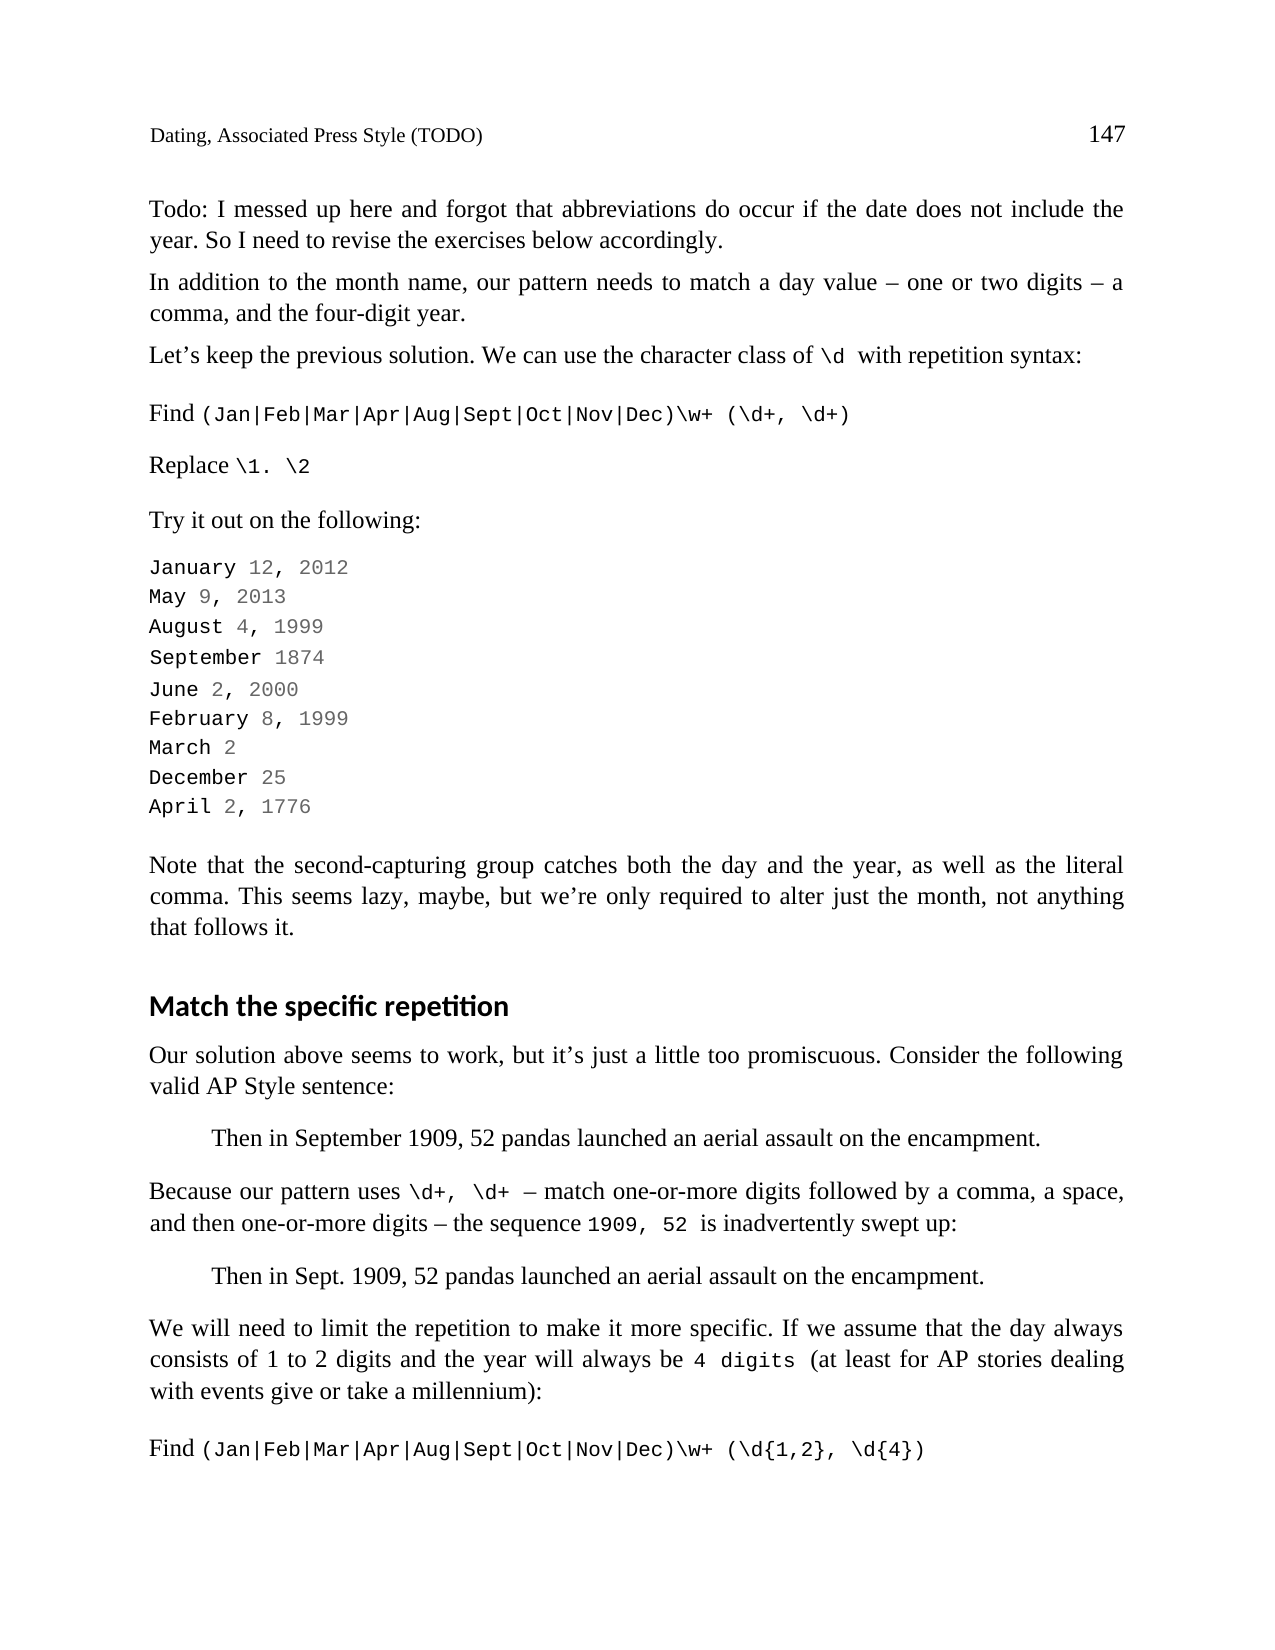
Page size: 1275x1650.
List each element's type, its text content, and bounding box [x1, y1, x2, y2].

text Find (Jan|Feb|Mar|Apr|Aug|Sept|Oct|Nov|Dec)\w+ (\d{1,2}, \d{4}) [148, 1433, 1074, 1462]
text Because our pattern uses \d+, \d+ – match one-or-more digits followed by a comma, a space, and then one-or-more digits – the sequence 1909, 52 is inadvertently swept up: [148, 1176, 1125, 1237]
text Find (Jan|Feb|Mar|Apr|Aug|Sept|Oct|Nov|Dec)\w+ (\d+, \d+) [148, 398, 1074, 427]
text Then in September 1909, 52 pandas launched an aerial assault on the encampment. [211, 1123, 1125, 1152]
text May 9, 2013 [148, 586, 427, 610]
text Try it out on the following: [148, 505, 1125, 533]
text In addition to the month name, our pattern needs to match a day value – one or two digits – a comma, and the four-digit year. [148, 267, 1125, 327]
text Replace \1. \2 [148, 450, 1126, 480]
text January 12, 2012 [148, 557, 1074, 581]
text Our solution above seems to work, but it’s just a little too promiscuous. Consider the following valid AP Style sentence: [148, 1040, 1125, 1099]
subtitle Match the specific repetition [148, 987, 1126, 1024]
text Then in Sept. 1909, 52 pandas launched an aerial assault on the encampment. [211, 1261, 1125, 1290]
text December 25 [148, 767, 1074, 790]
text April 2, 1776 [148, 796, 1074, 820]
text August 4, 1999 September 1874 [148, 616, 416, 671]
text Note that the second-capturing group catches both the day and the year, as well as the literal comma. This seems lazy, maybe, but we’re only required to alter just the month, not anything that follows it. [148, 850, 1125, 941]
text March 2 [148, 737, 1074, 761]
text February 8, 1999 [148, 708, 1074, 732]
text Todo: I messed up here and forgot that abbreviations do occur if the date does not include the year. So I need to revise the exercises below accordingly. [148, 194, 1125, 254]
text June 2, 2000 [148, 678, 1074, 702]
text Let’s keep the previous solution. We can use the character class of \d with repetition syntax: [148, 340, 1125, 370]
text We will need to limit the repetition to make it more specific. If we assume that the day always consists of 1 to 2 digits and the year will always be 4 digits (at least for AP stories dealing with events give or take a millennium): [148, 1313, 1125, 1405]
